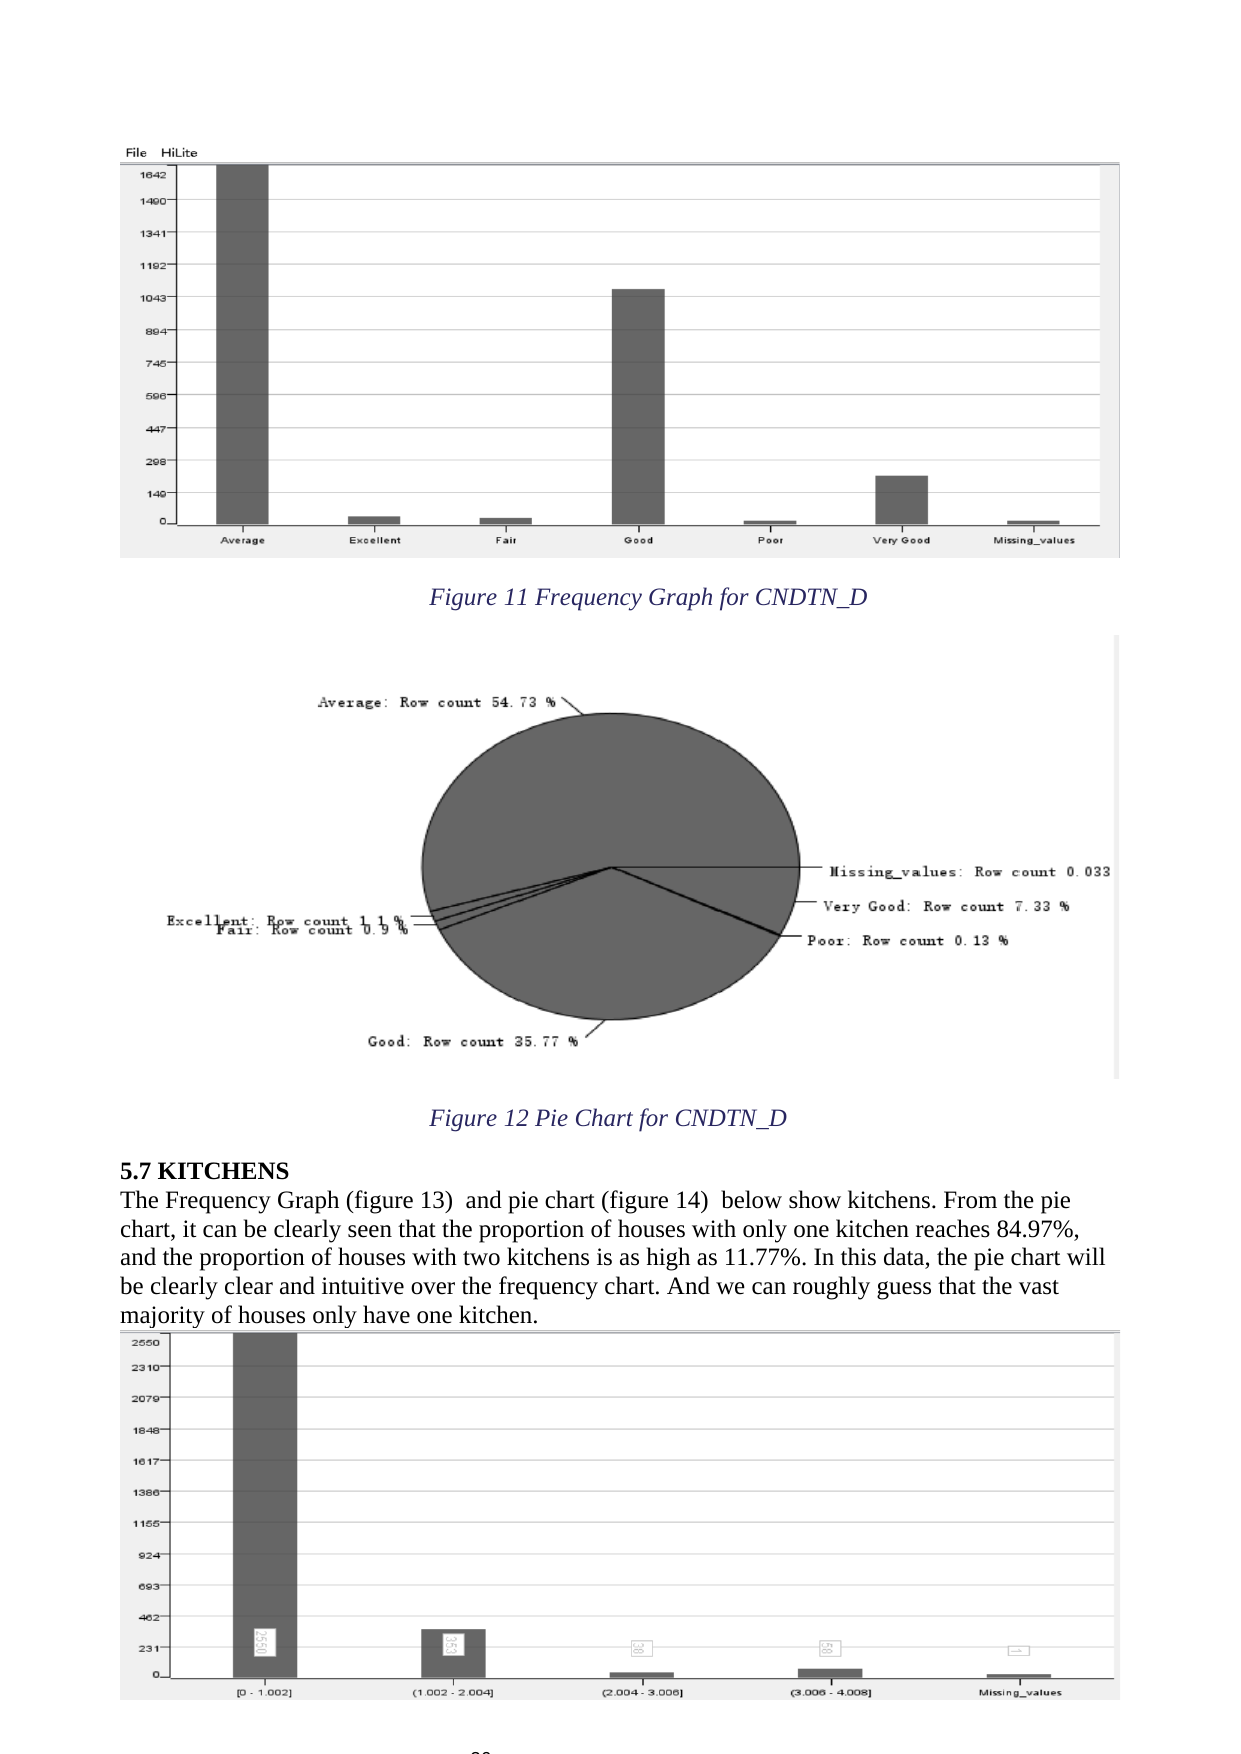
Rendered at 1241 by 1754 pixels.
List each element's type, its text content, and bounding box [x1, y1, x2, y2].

picture [120, 635, 1120, 1079]
list 5.7 KITCHENS [120, 1156, 1120, 1185]
text Figure 12 Pie Chart for CNDTN_D [429, 1106, 1120, 1131]
text Figure 11 Frequency Graph for CNDTN_D [429, 585, 1120, 610]
picture [120, 1328, 1121, 1700]
list The Frequency Graph (figure 13) and pie chart (figure 14) below show kitchens. From the pie chart, it can be clearly seen that the proportion of houses with only one kitchen reaches 84.97%, and the proportion of houses with two kitchens is as high as 11.77%. In this data, the pie chart will be clearly clear and intuitive over the frequency chart. And we can roughly guess that the vast majority of houses only have one kitchen. [120, 1185, 1120, 1328]
picture [120, 137, 1120, 558]
